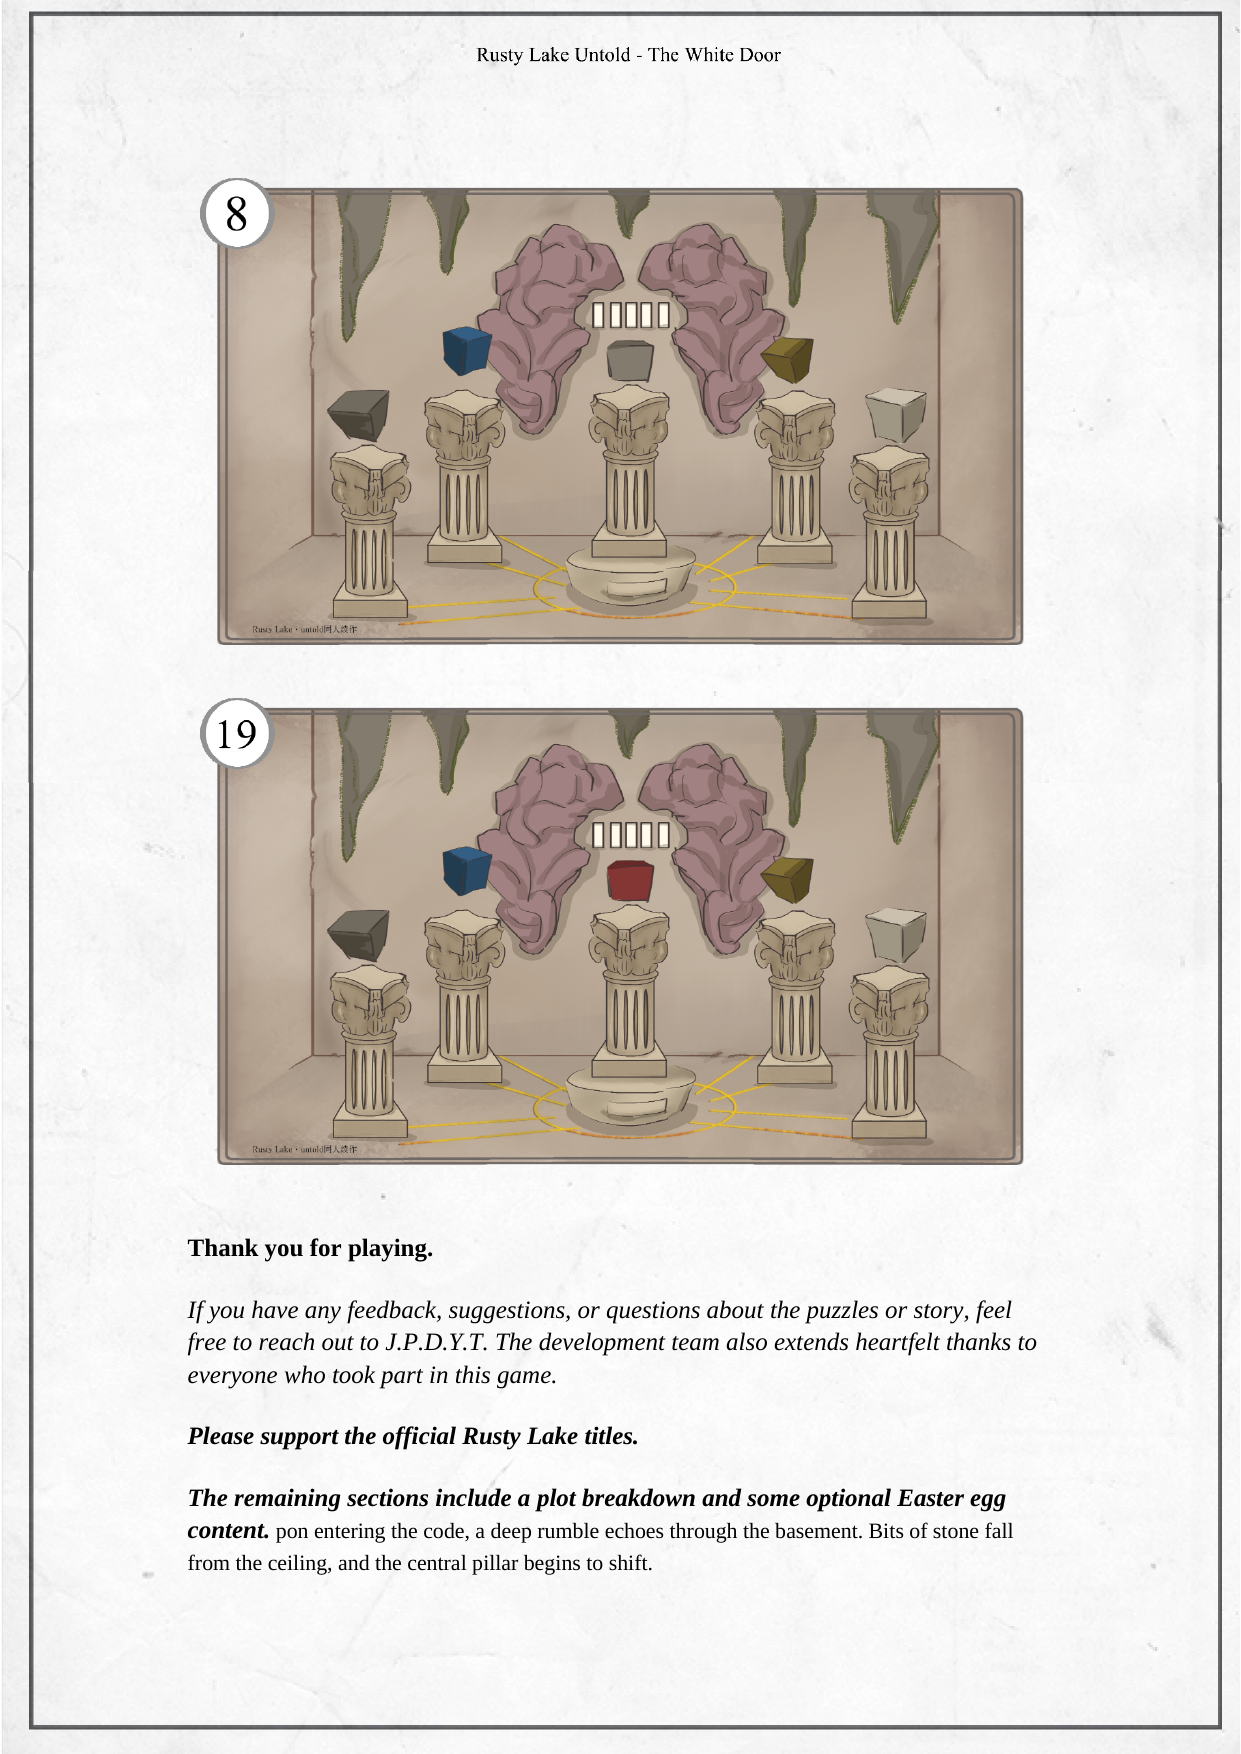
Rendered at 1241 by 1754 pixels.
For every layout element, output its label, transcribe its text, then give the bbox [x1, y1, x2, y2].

text If you have any feedback, suggestions, or questions about the puzzles or story, feel free to reach out to J.P.D.Y.T. The development team also extends heartfelt thanks to everyone who took part in this game. [187, 1293, 1053, 1390]
text The remaining sections include a plot breakdown and some optional Easter egg content. pon entering the code, a deep rumble echoes through the basement. Bits of stone fall from the ceiling, and the central pillar begins to shift. [187, 1481, 1053, 1579]
text Thank you for playing. [187, 1231, 1053, 1264]
text Please support the official Rusty Lake titles. [187, 1419, 1053, 1452]
picture [1, 0, 1241, 1754]
